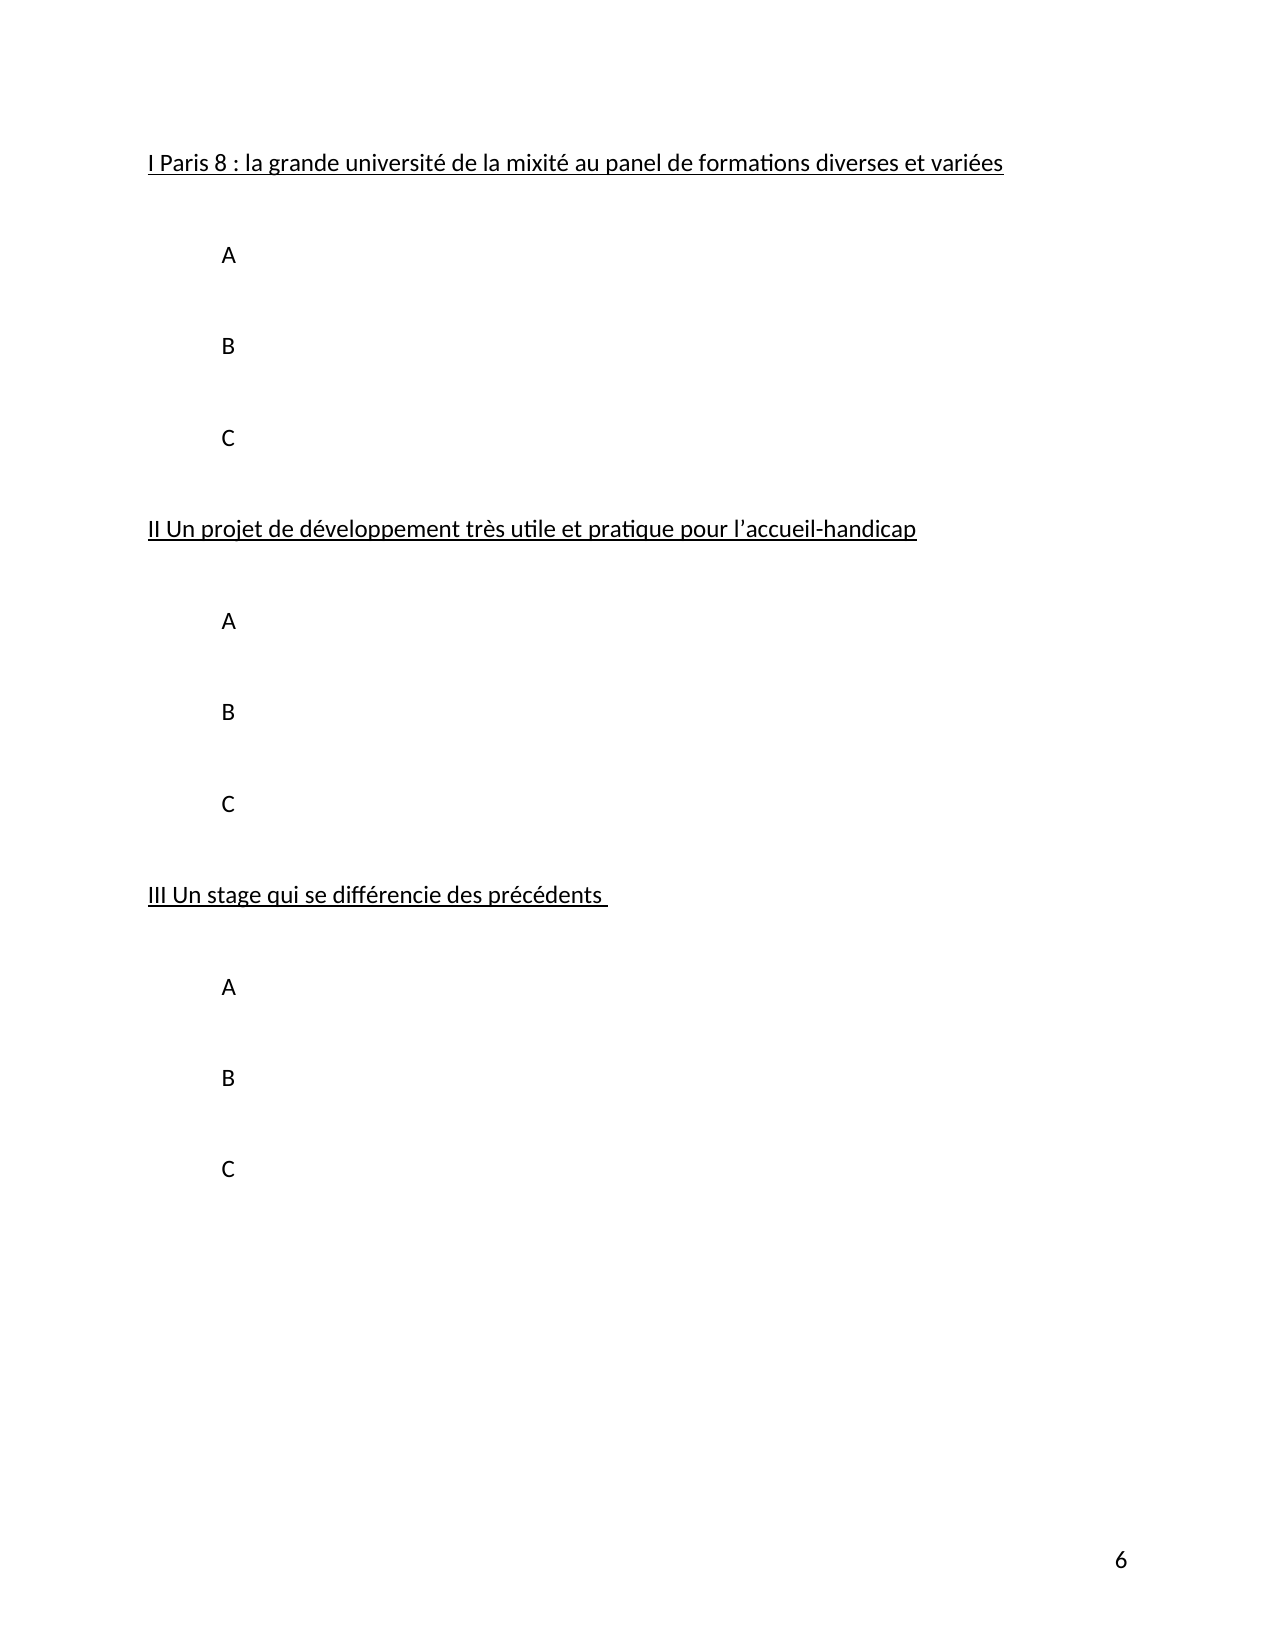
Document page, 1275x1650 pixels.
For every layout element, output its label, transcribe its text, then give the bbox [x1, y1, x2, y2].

text C [148, 1154, 1127, 1184]
text C [148, 422, 1127, 452]
text B [148, 331, 1127, 361]
text A [148, 605, 1127, 635]
text III Un stage qui se différencie des précédents [148, 879, 1127, 910]
text B [148, 696, 1127, 727]
text B [148, 1062, 1127, 1093]
text II Un projet de développement très utile et pratique pour l’accueil-handicap [148, 513, 1127, 544]
text C [148, 788, 1127, 818]
text A [148, 971, 1127, 1001]
text I Paris 8 : la grande université de la mixité au panel de formations diverses et variées [148, 148, 1127, 178]
text A [148, 239, 1127, 269]
